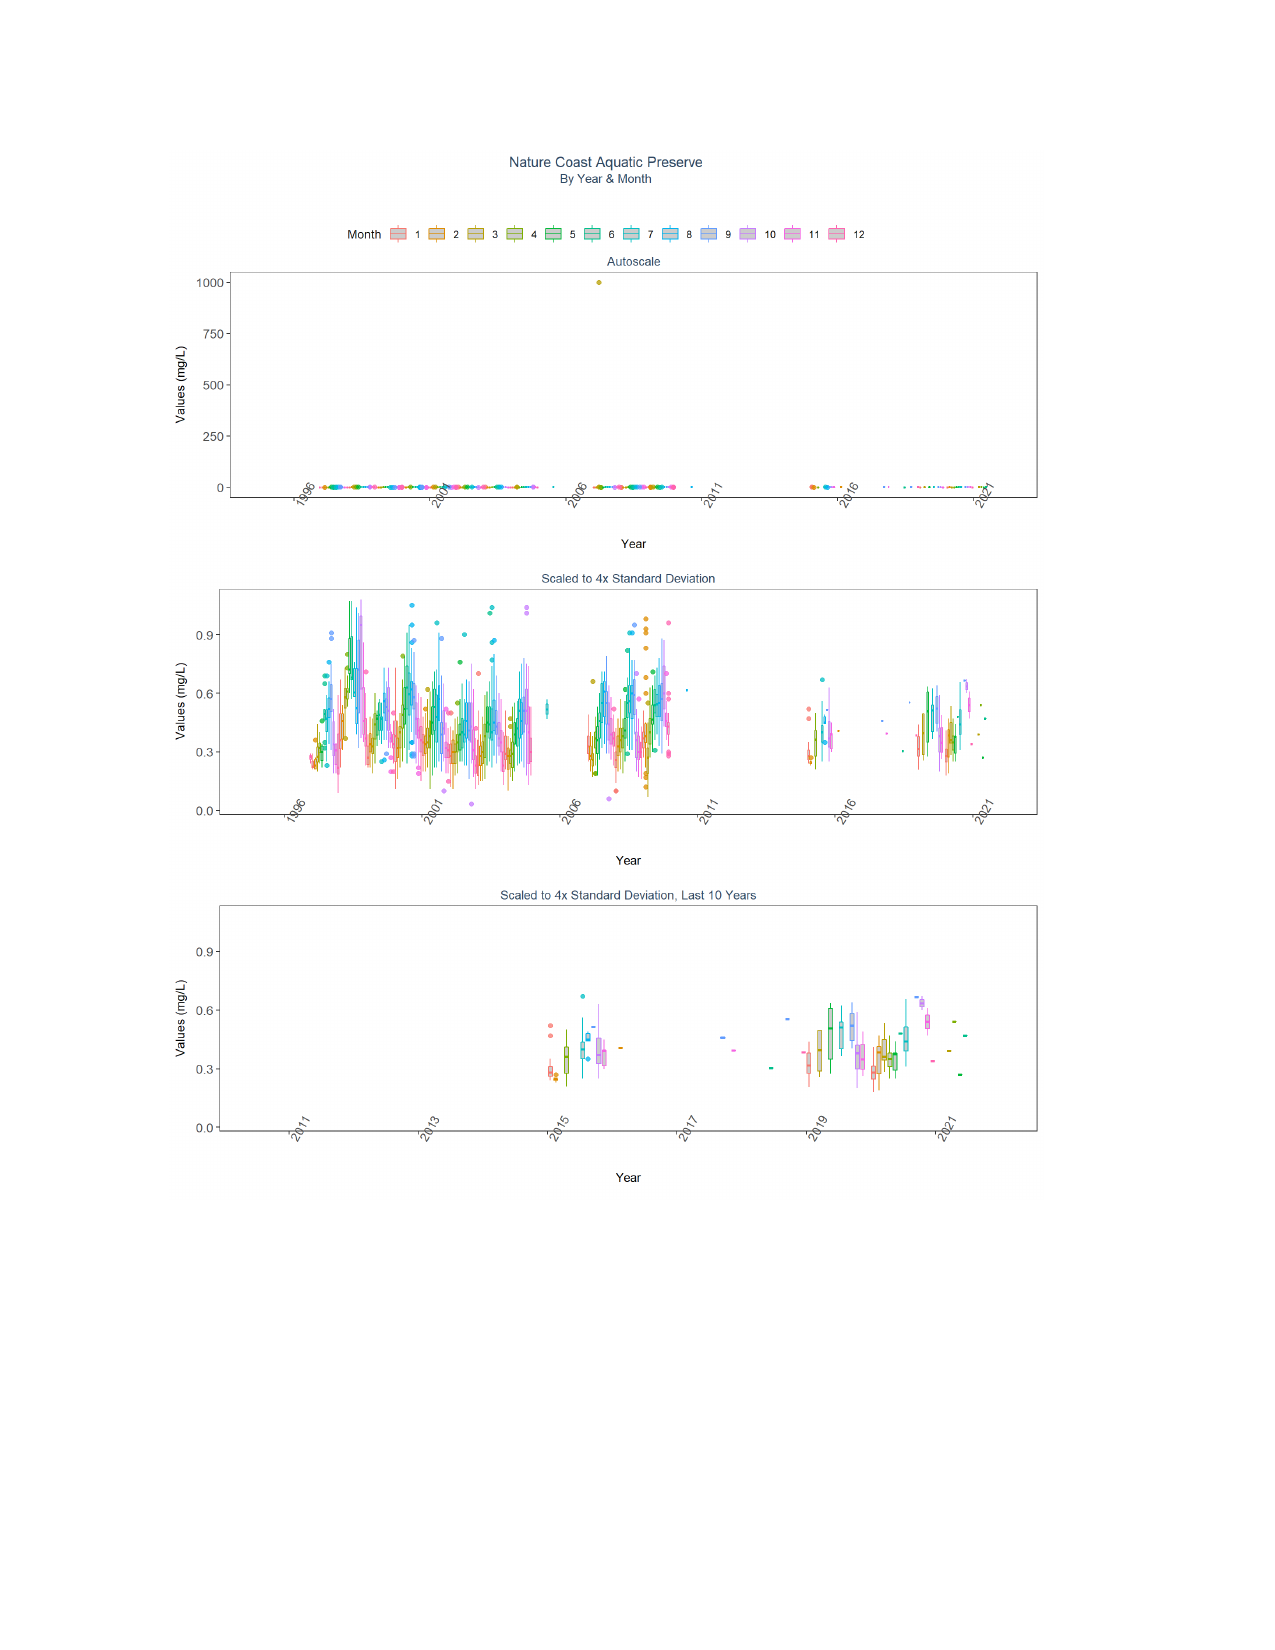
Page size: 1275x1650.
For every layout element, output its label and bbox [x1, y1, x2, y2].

picture [168, 150, 1044, 1200]
